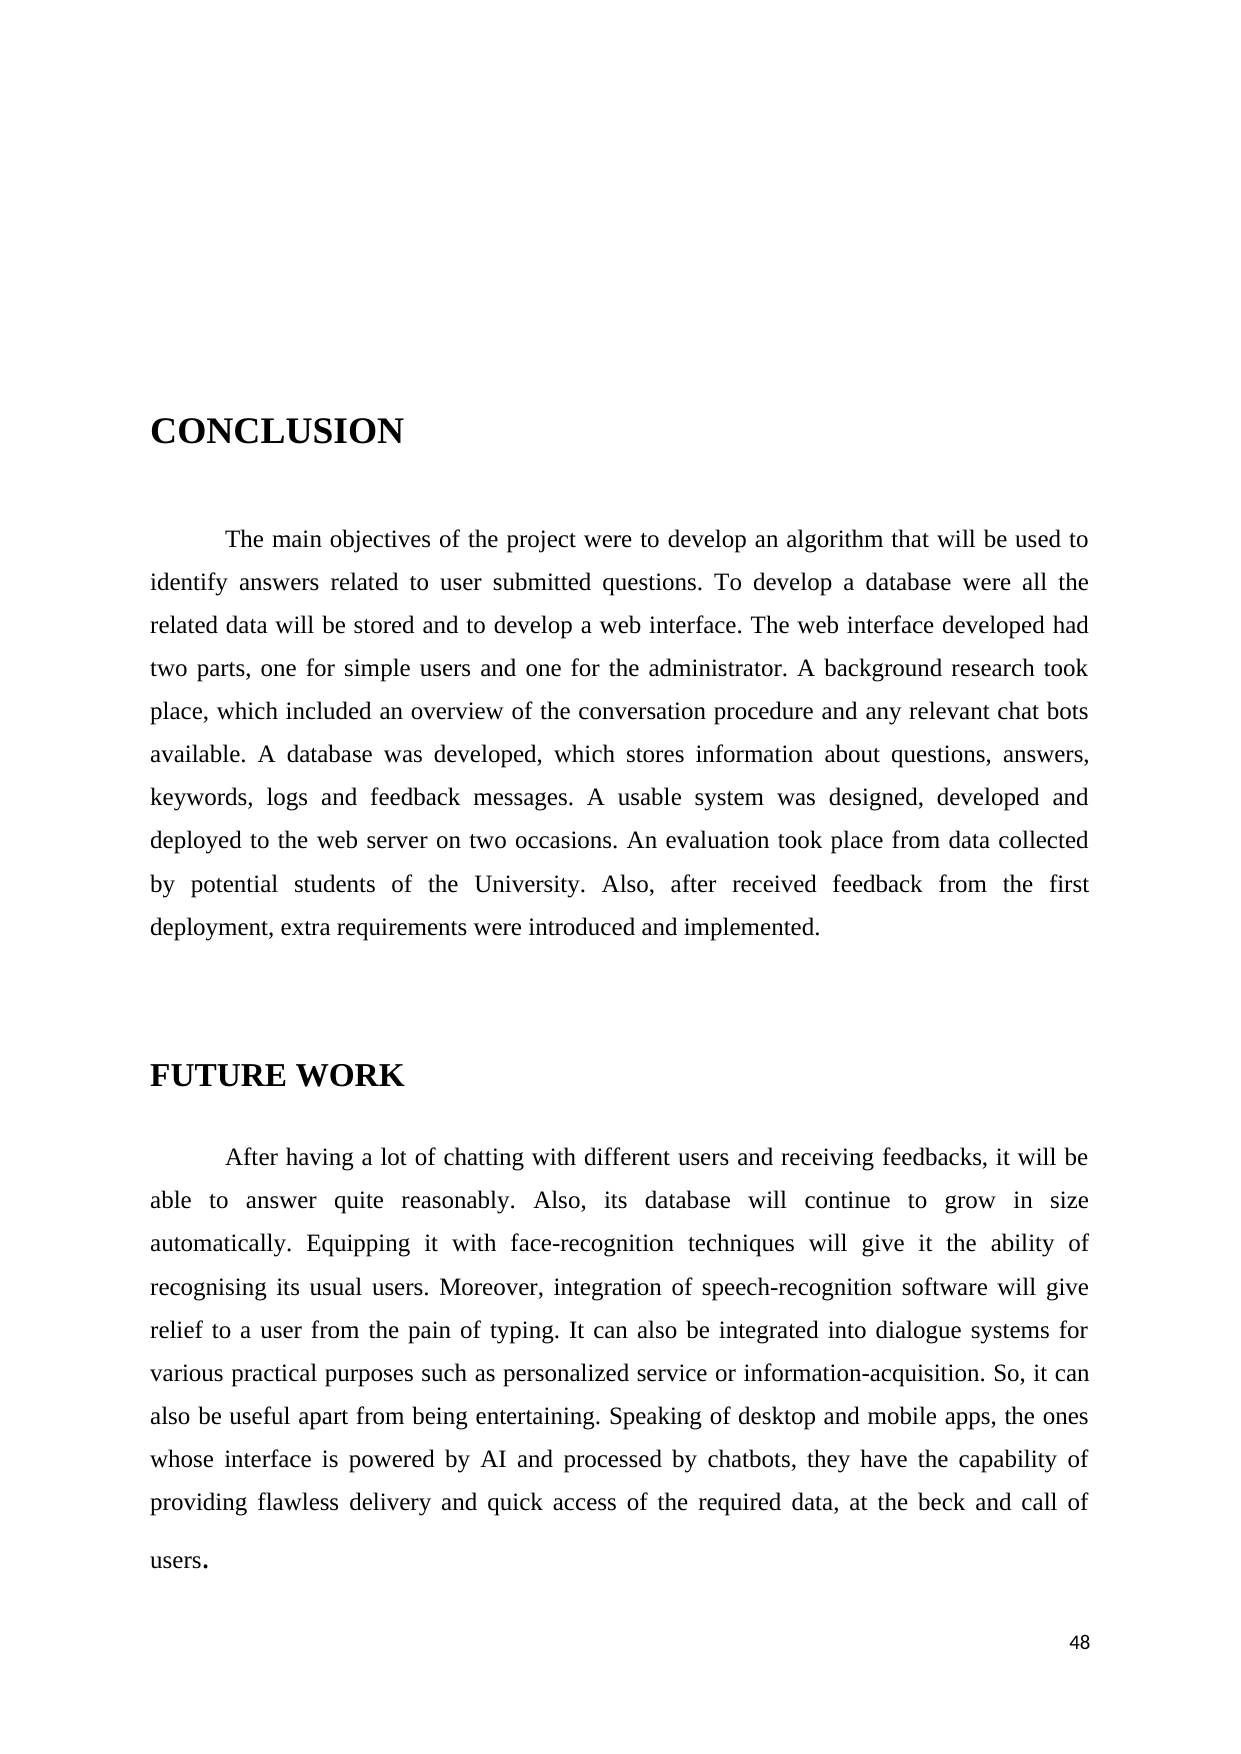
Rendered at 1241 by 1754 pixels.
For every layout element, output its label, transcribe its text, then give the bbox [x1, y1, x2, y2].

text FUTURE WORK [150, 1056, 1090, 1094]
text The main objectives of the project were to develop an algorithm that will be used to identify answers related to user submitted questions. To develop a database were all the related data will be stored and to develop a web interface. The web interface developed had two parts, one for simple users and one for the administrator. A background research took place, which included an overview of the conversation procedure and any relevant chat bots available. A database was developed, which stores information about questions, answers, keywords, logs and feedback messages. A usable system was designed, developed and deployed to the web server on two occasions. An evaluation took place from data collected by potential students of the University. Also, after received feedback from the first deployment, extra requirements were introduced and implemented. [150, 524, 1090, 941]
text Conclusion [150, 409, 1090, 452]
text After having a lot of chatting with different users and receiving feedbacks, it will be able to answer quite reasonably. Also, its database will continue to grow in size automatically. Equipping it with face-recognition techniques will give it the ability of recognising its usual users. Moreover, integration of speech-recognition software will give relief to a user from the pain of typing. It can also be integrated into dialogue systems for various practical purposes such as personalized service or information-acquisition. So, it can also be useful apart from being entertaining. Speaking of desktop and mobile apps, the ones whose interface is powered by AI and processed by chatbots, they have the capability of providing flawless delivery and quick access of the required data, at the beck and call of users. [150, 1142, 1090, 1578]
